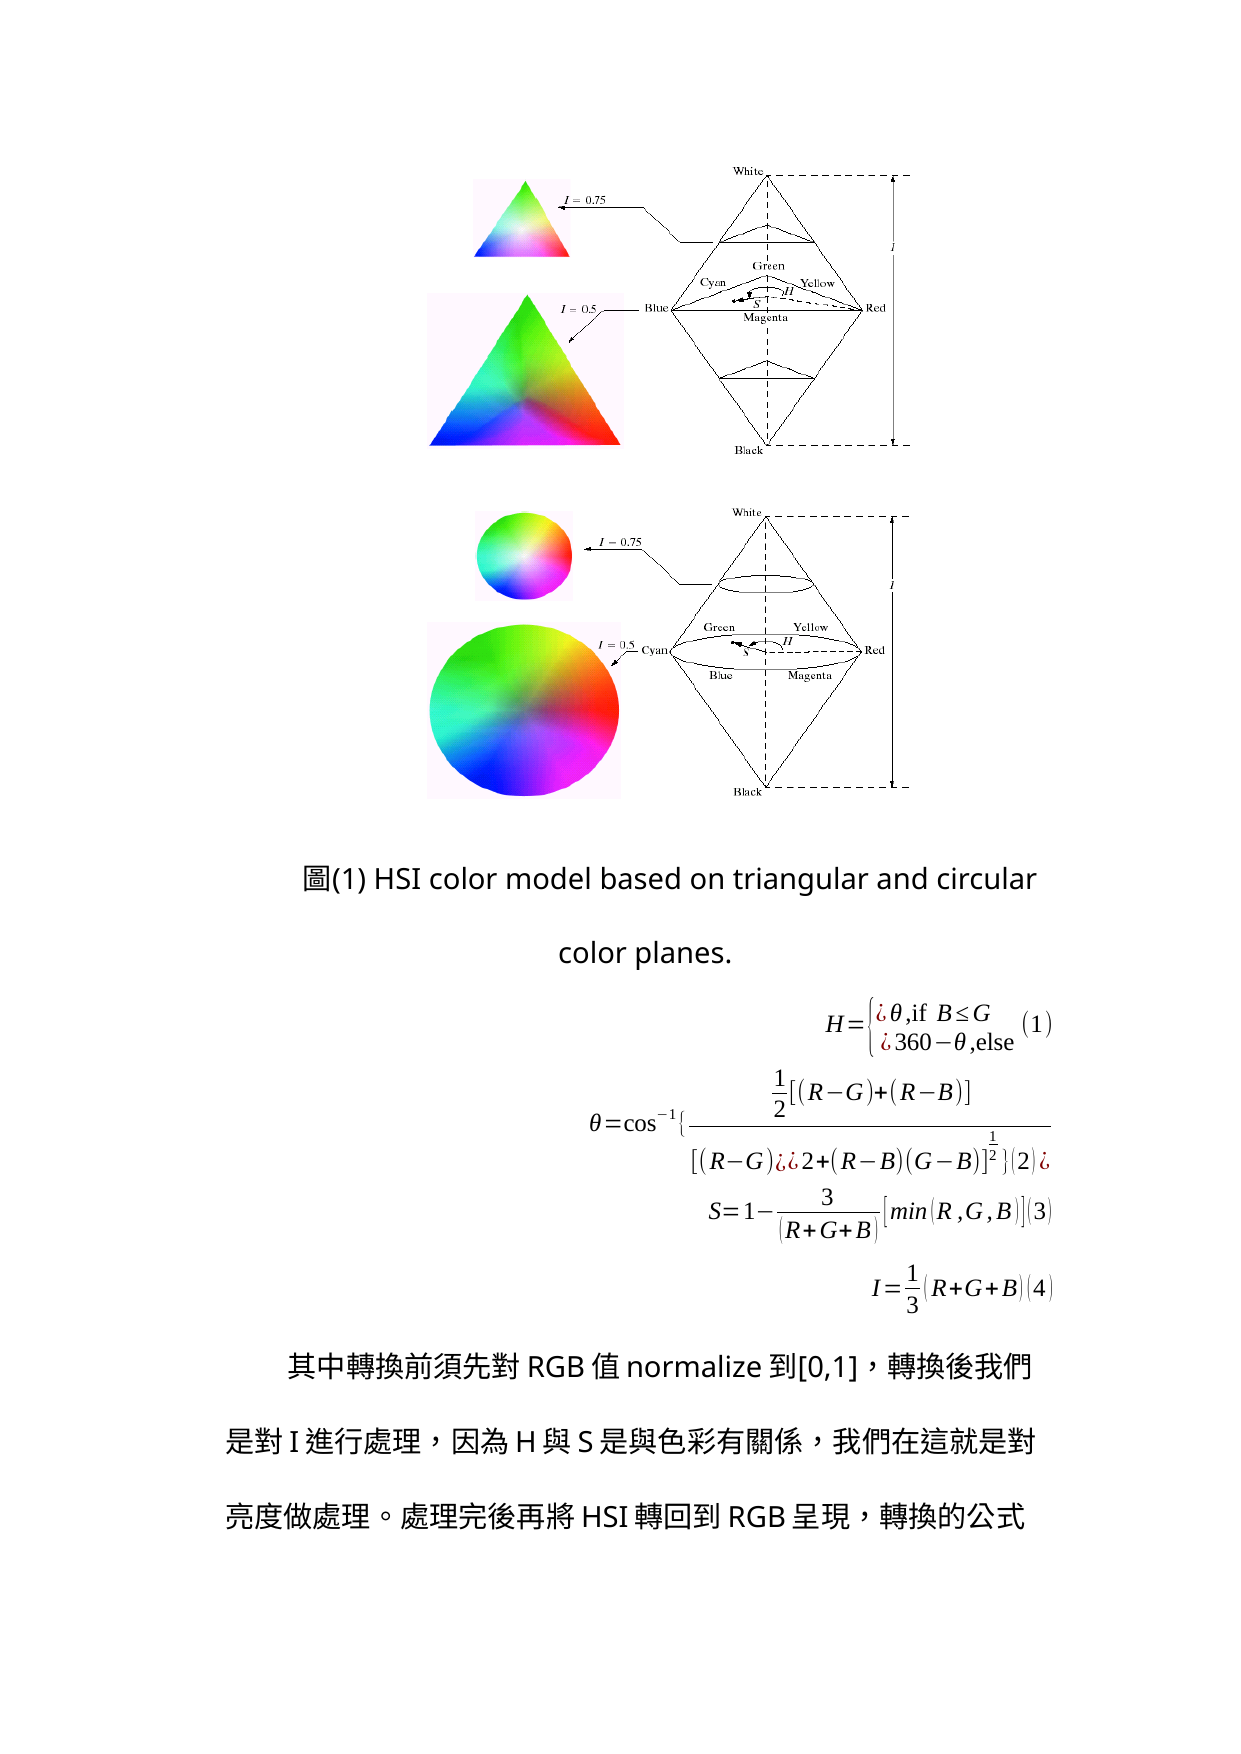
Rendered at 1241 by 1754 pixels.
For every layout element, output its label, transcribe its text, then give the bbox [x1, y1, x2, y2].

text 圖(1) HSI color model based on triangular and circular color planes. [237, 839, 1053, 989]
picture [422, 164, 918, 803]
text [225, 1327, 1053, 1552]
